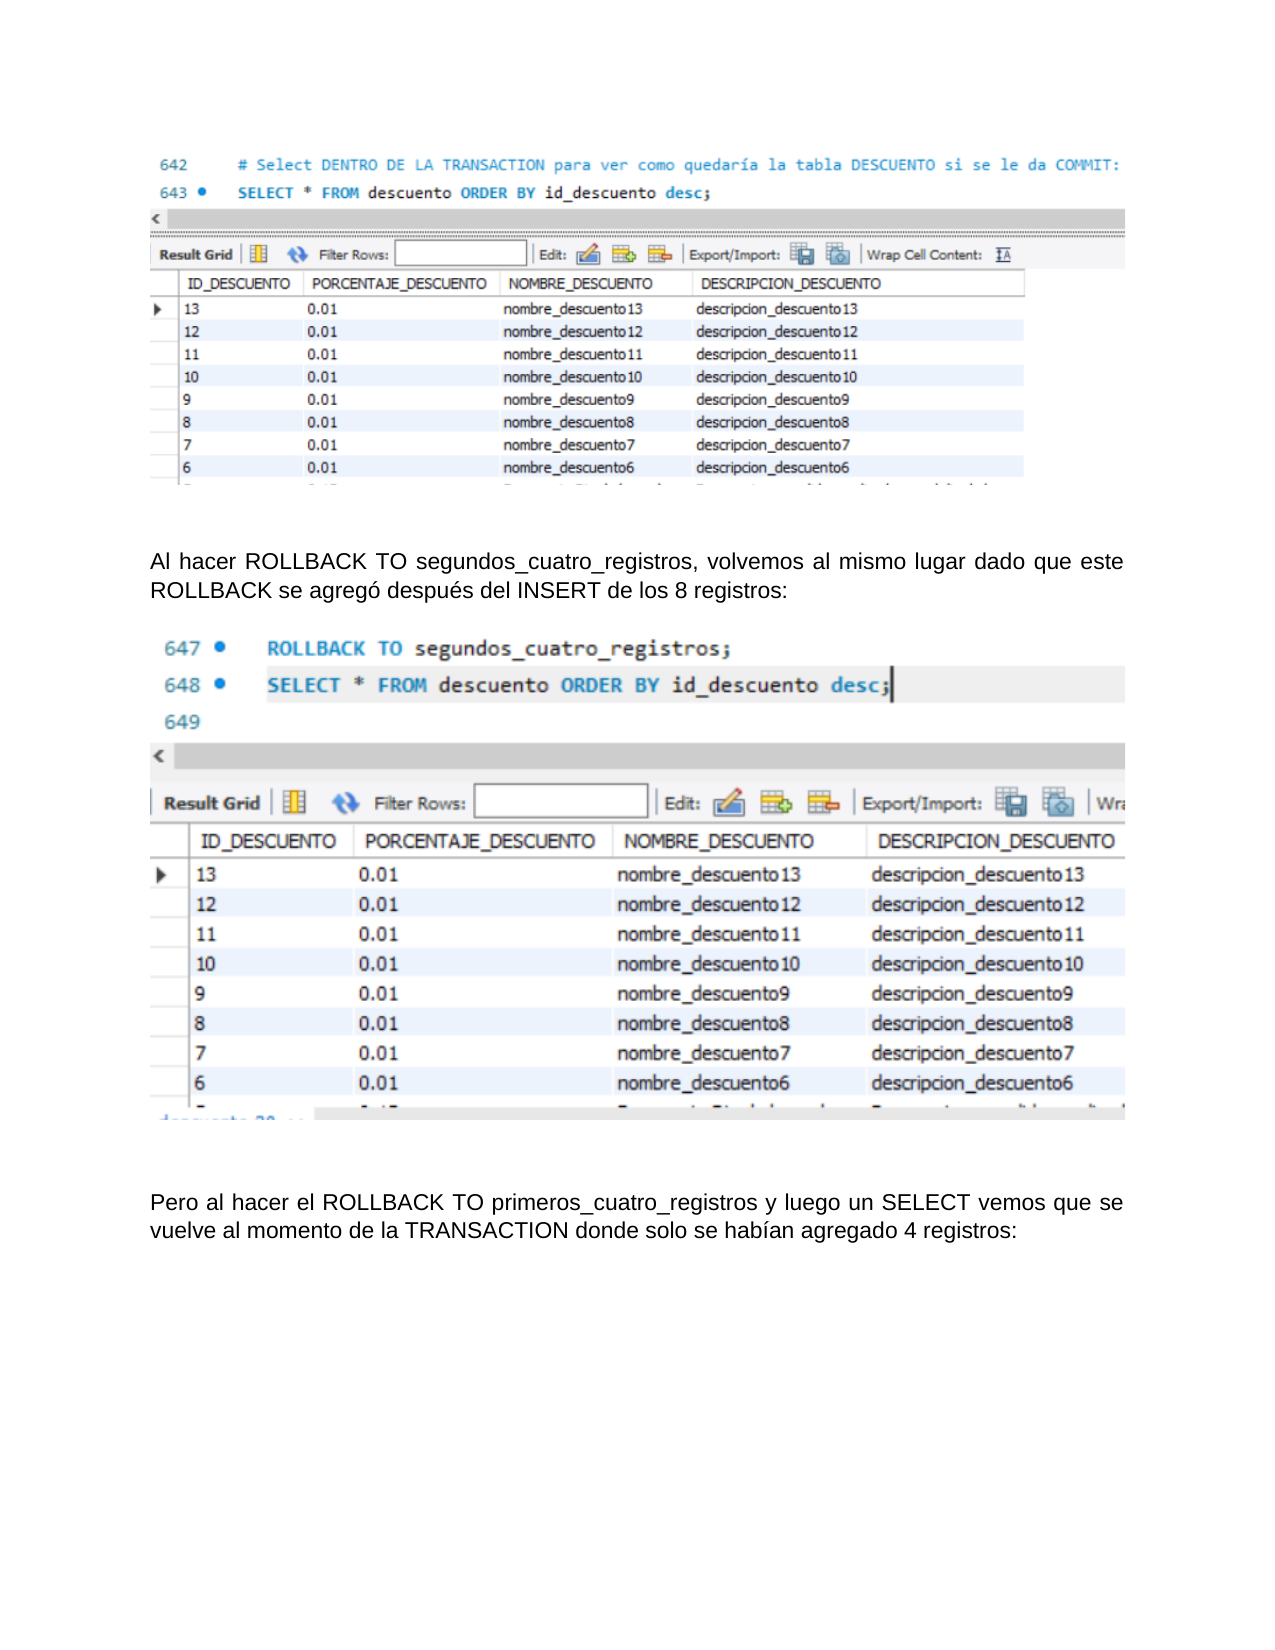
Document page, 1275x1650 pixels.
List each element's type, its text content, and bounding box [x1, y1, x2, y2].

picture [150, 150, 1125, 485]
text Pero al hacer el ROLLBACK TO primeros_cuatro_registros y luego un SELECT vemos que se vuelve al momento de la TRANSACTION donde solo se habían agregado 4 registros: [150, 1189, 1125, 1244]
picture [150, 621, 1125, 1120]
text Al hacer ROLLBACK TO segundos_cuatro_registros, volvemos al mismo lugar dado que este ROLLBACK se agregó después del INSERT de los 8 registros: [150, 548, 1125, 603]
